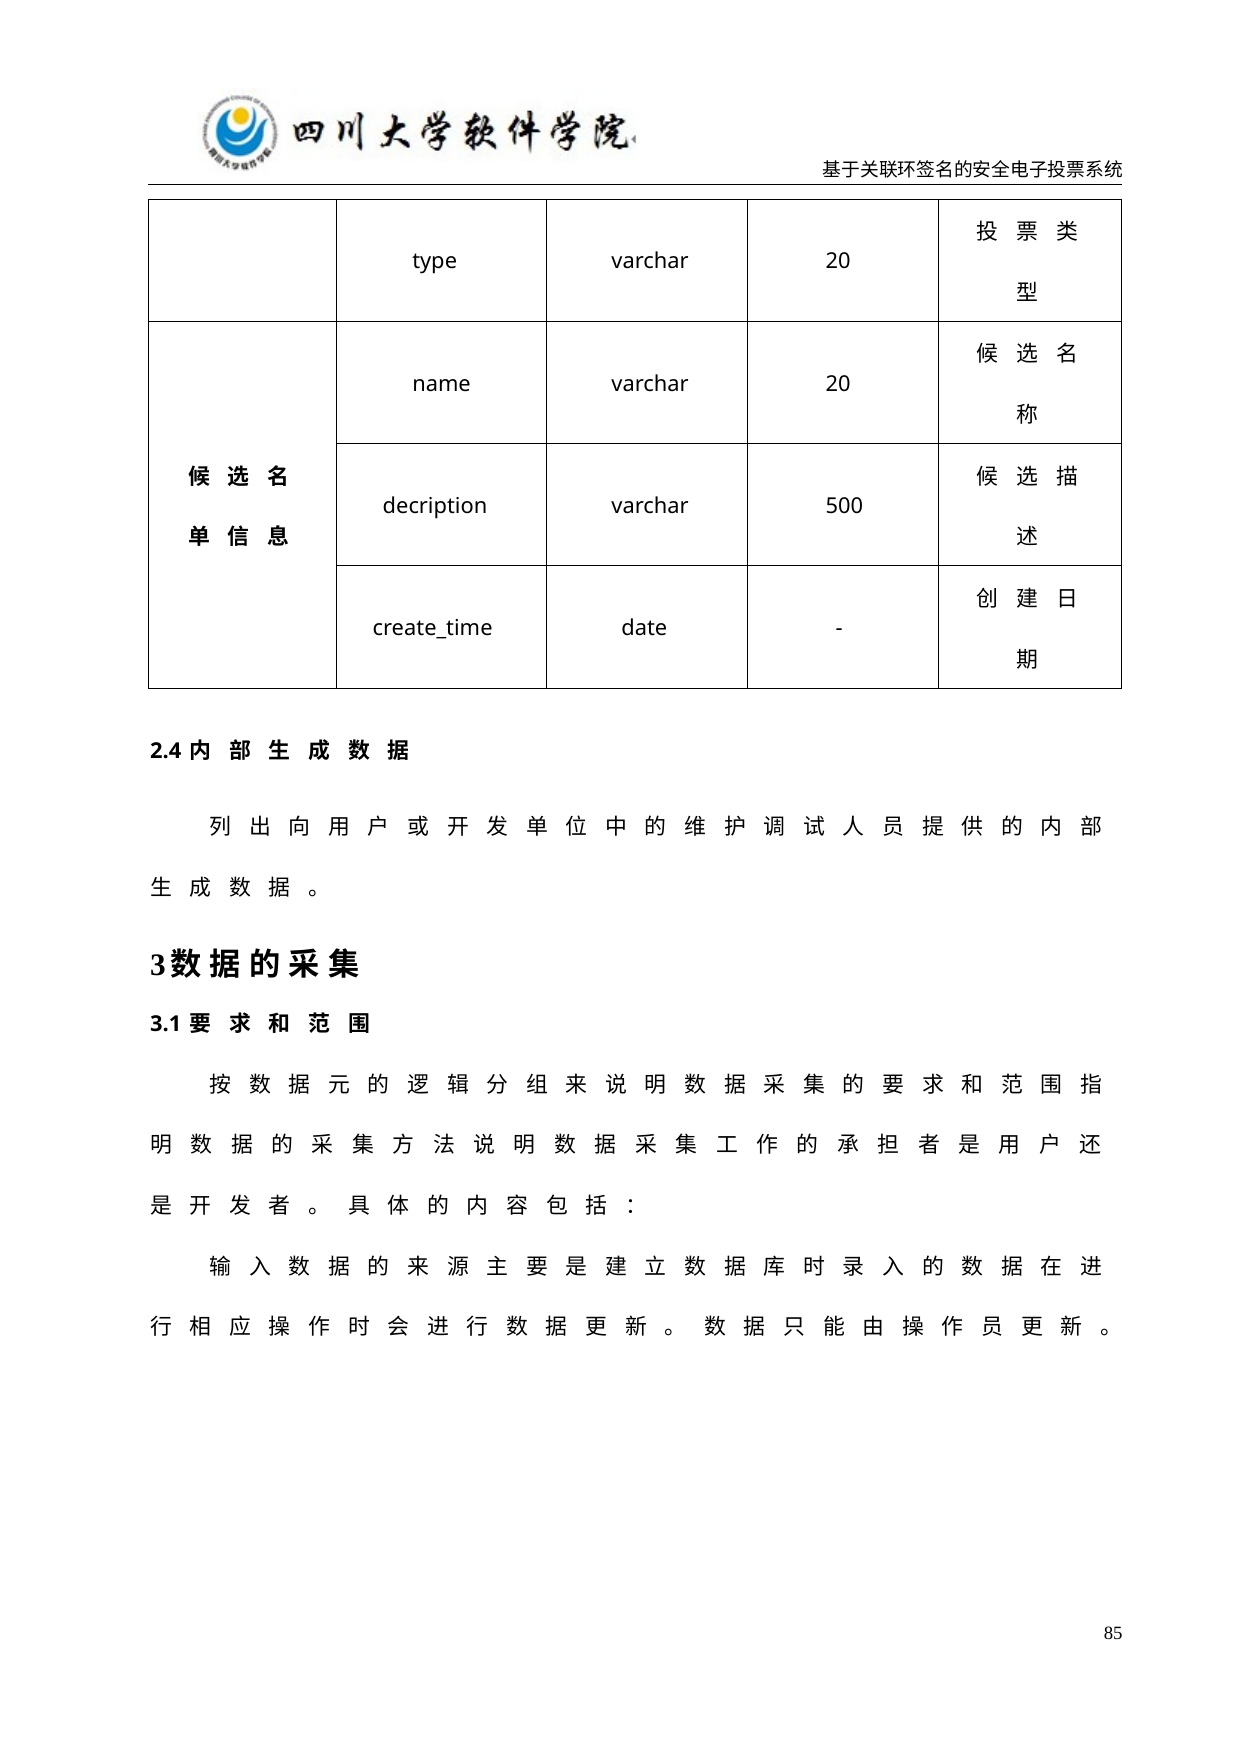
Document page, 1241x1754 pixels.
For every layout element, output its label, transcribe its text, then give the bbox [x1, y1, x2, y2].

picture [197, 88, 639, 177]
table_cell 500 [748, 444, 938, 565]
table_cell 投票类型 [939, 200, 1121, 321]
text 输入数据的来源主要是建立数据库时录入的数据在进行相应操作时会进行数据更新。数据只能由操作员更新。 [150, 1234, 1120, 1356]
subtitle 3数据的采集 [150, 931, 1120, 992]
table_cell create_time [337, 566, 546, 688]
text 列出向用户或开发单位中的维护调试人员提供的内部生成数据。 [150, 795, 1120, 916]
table_cell 候选名称 [939, 322, 1121, 443]
text 3.1要求和范围 [150, 992, 1120, 1052]
table_cell varchar [547, 322, 747, 443]
table_cell varchar [547, 444, 747, 565]
table_cell name [337, 322, 546, 443]
table_cell - [748, 566, 938, 688]
table_cell 20 [748, 200, 938, 321]
table_cell 创建日期 [939, 566, 1121, 688]
table_cell date [547, 566, 747, 688]
table_cell varchar [547, 200, 747, 321]
table_cell 候选描述 [939, 444, 1121, 565]
table_cell 候选名单信息 [149, 322, 336, 688]
table_cell type [337, 200, 546, 321]
text 2.4内部生成数据 [150, 719, 1120, 780]
table_cell 20 [748, 322, 938, 443]
text 按数据元的逻辑分组来说明数据采集的要求和范围指明数据的采集方法说明数据采集工作的承担者是用户还是开发者。具体的内容包括： [150, 1052, 1120, 1234]
table_cell decription [337, 444, 546, 565]
